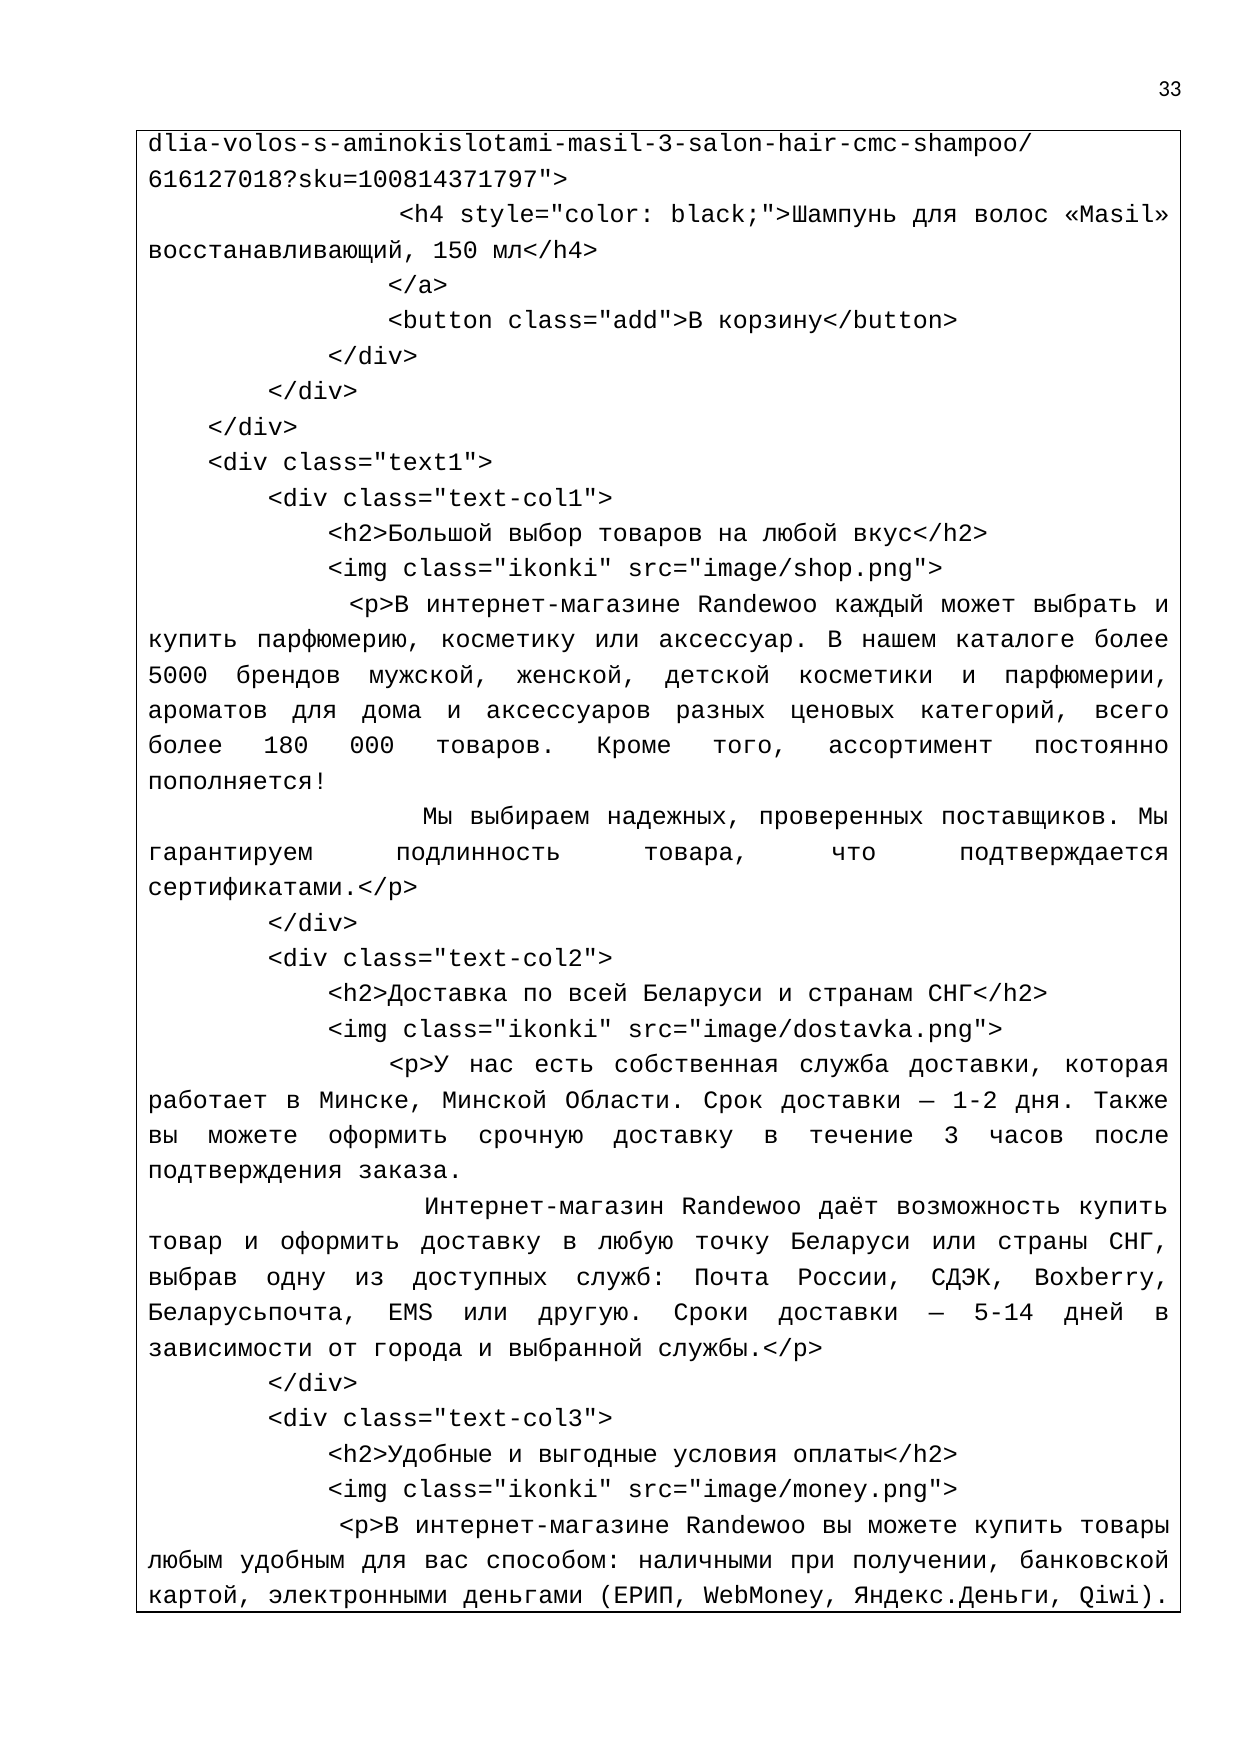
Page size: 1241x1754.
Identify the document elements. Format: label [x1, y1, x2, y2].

table_header [137, 131, 1180, 1611]
